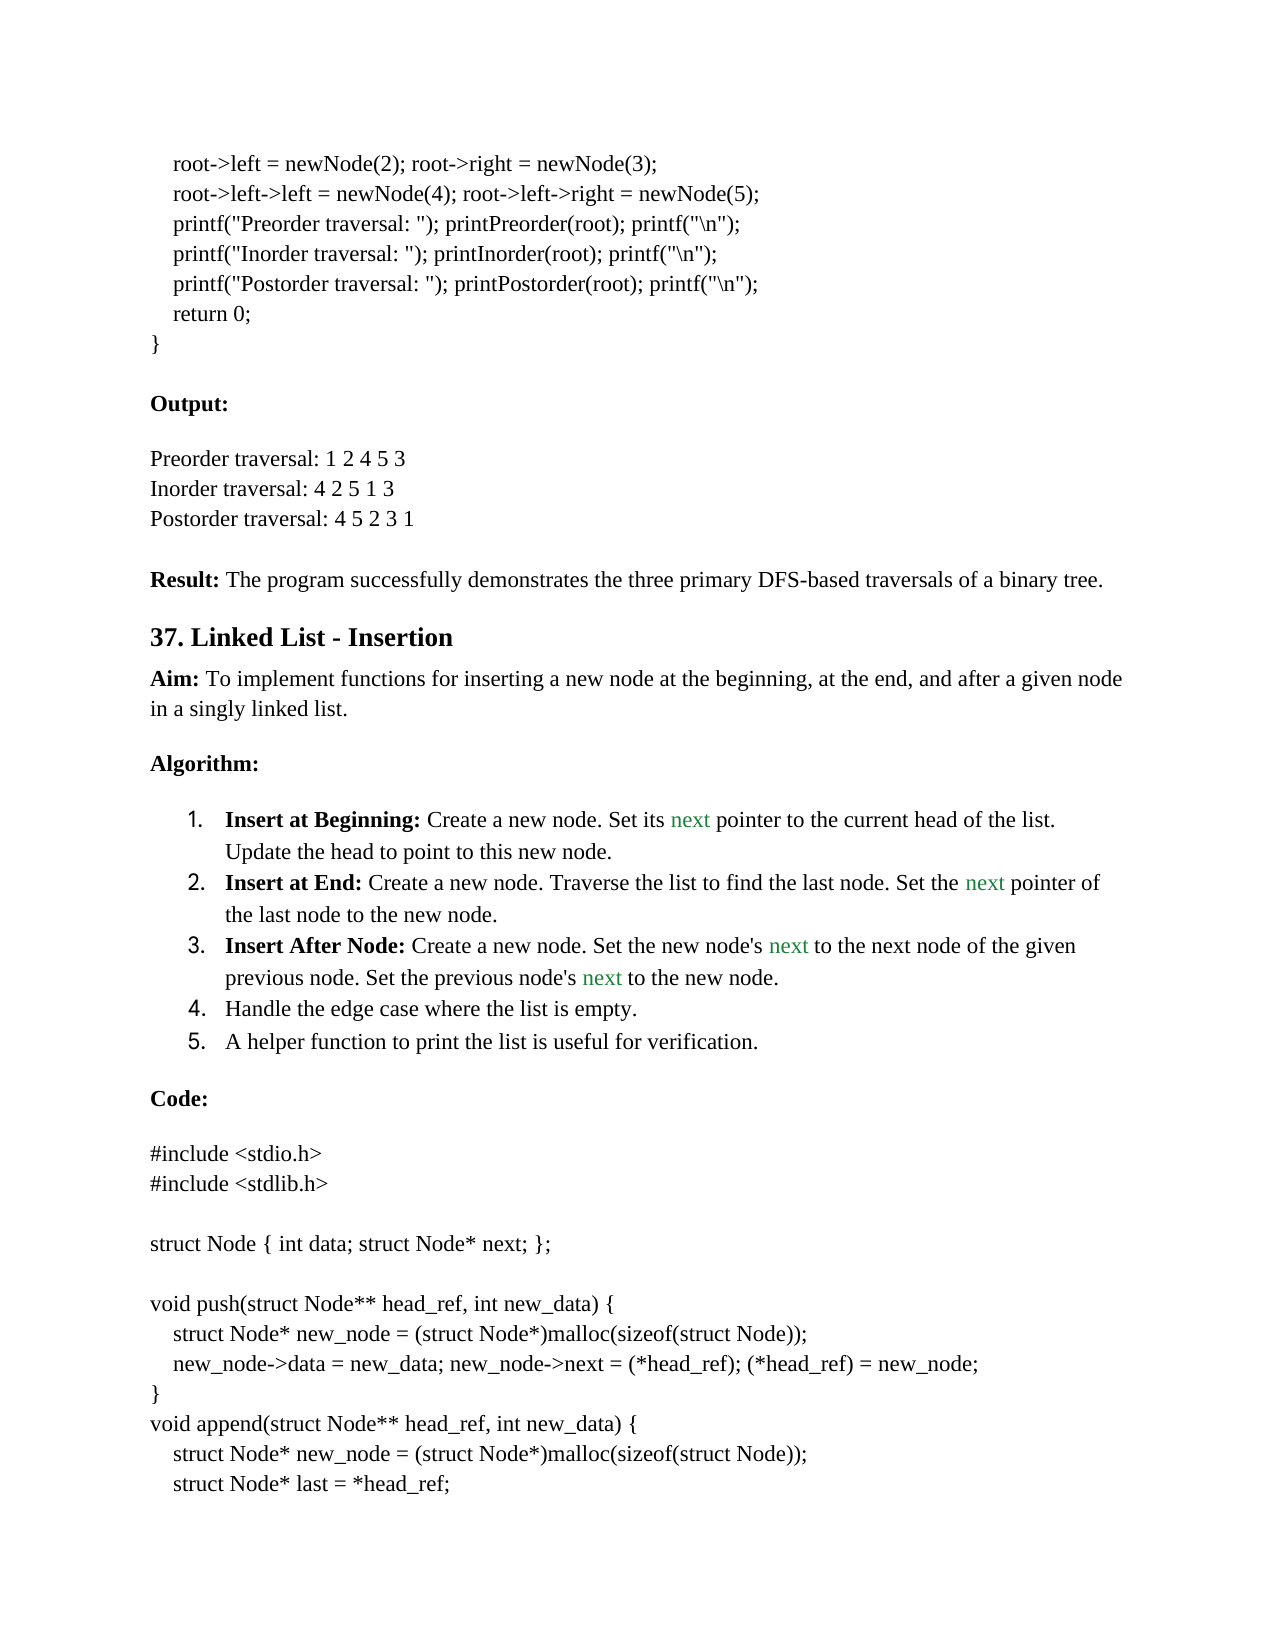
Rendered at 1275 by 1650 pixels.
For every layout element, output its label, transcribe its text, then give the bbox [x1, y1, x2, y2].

text Aim: To implement functions for inserting a new node at the beginning, at the end, and after a given node in a singly linked list. [150, 665, 1125, 721]
text Result: The program successfully demonstrates the three primary DFS-based traversals of a binary tree. [150, 566, 1125, 592]
text Inorder traversal: 4 2 5 1 3 [150, 475, 1125, 502]
text Algorithm: [150, 750, 1125, 777]
list A helper function to print the list is useful for verification. [187, 1027, 1125, 1056]
text struct Node* new_node = (struct Node*)malloc(sizeof(struct Node)); [150, 1320, 1125, 1347]
text struct Node* last = *head_ref; [150, 1470, 1125, 1497]
text #include <stdio.h> [150, 1140, 1125, 1167]
text root->left = newNode(2); root->right = newNode(3); [150, 150, 1125, 176]
text Postorder traversal: 4 5 2 3 1 [150, 505, 1125, 532]
text root->left->left = newNode(4); root->left->right = newNode(5); [150, 180, 1125, 206]
list Insert at End: Create a new node. Traverse the list to find the last node. Set the next pointer of the last node to the new node. [187, 868, 1125, 927]
text printf("Preorder traversal: "); printPreorder(root); printf("\n"); [150, 210, 1125, 236]
text Code: [150, 1085, 1125, 1111]
text void push(struct Node** head_ref, int new_data) { [150, 1290, 1125, 1317]
subtitle 37. Linked List - Insertion [150, 621, 1125, 652]
text void append(struct Node** head_ref, int new_data) { [150, 1410, 1125, 1437]
text printf("Postorder traversal: "); printPostorder(root); printf("\n"); [150, 270, 1125, 296]
text Output: [150, 390, 1125, 417]
text #include <stdlib.h> [150, 1170, 1125, 1197]
text printf("Inorder traversal: "); printInorder(root); printf("\n"); [150, 240, 1125, 266]
text struct Node* new_node = (struct Node*)malloc(sizeof(struct Node)); [150, 1440, 1125, 1467]
text } [150, 1380, 1125, 1407]
text new_node->data = new_data; new_node->next = (*head_ref); (*head_ref) = new_node; [150, 1350, 1125, 1377]
list Insert at Beginning: Create a new node. Set its next pointer to the current head of the list. Update the head to point to this new node. [187, 806, 1125, 864]
text struct Node { int data; struct Node* next; }; [150, 1230, 1125, 1257]
text return 0; [150, 300, 1125, 326]
text Preorder traversal: 1 2 4 5 3 [150, 445, 1125, 472]
list Insert After Node: Create a new node. Set the new node's next to the next node of the given previous node. Set the previous node's next to the new node. [187, 931, 1125, 990]
list Handle the edge case where the list is empty. [187, 994, 1125, 1023]
text } [150, 330, 1125, 356]
